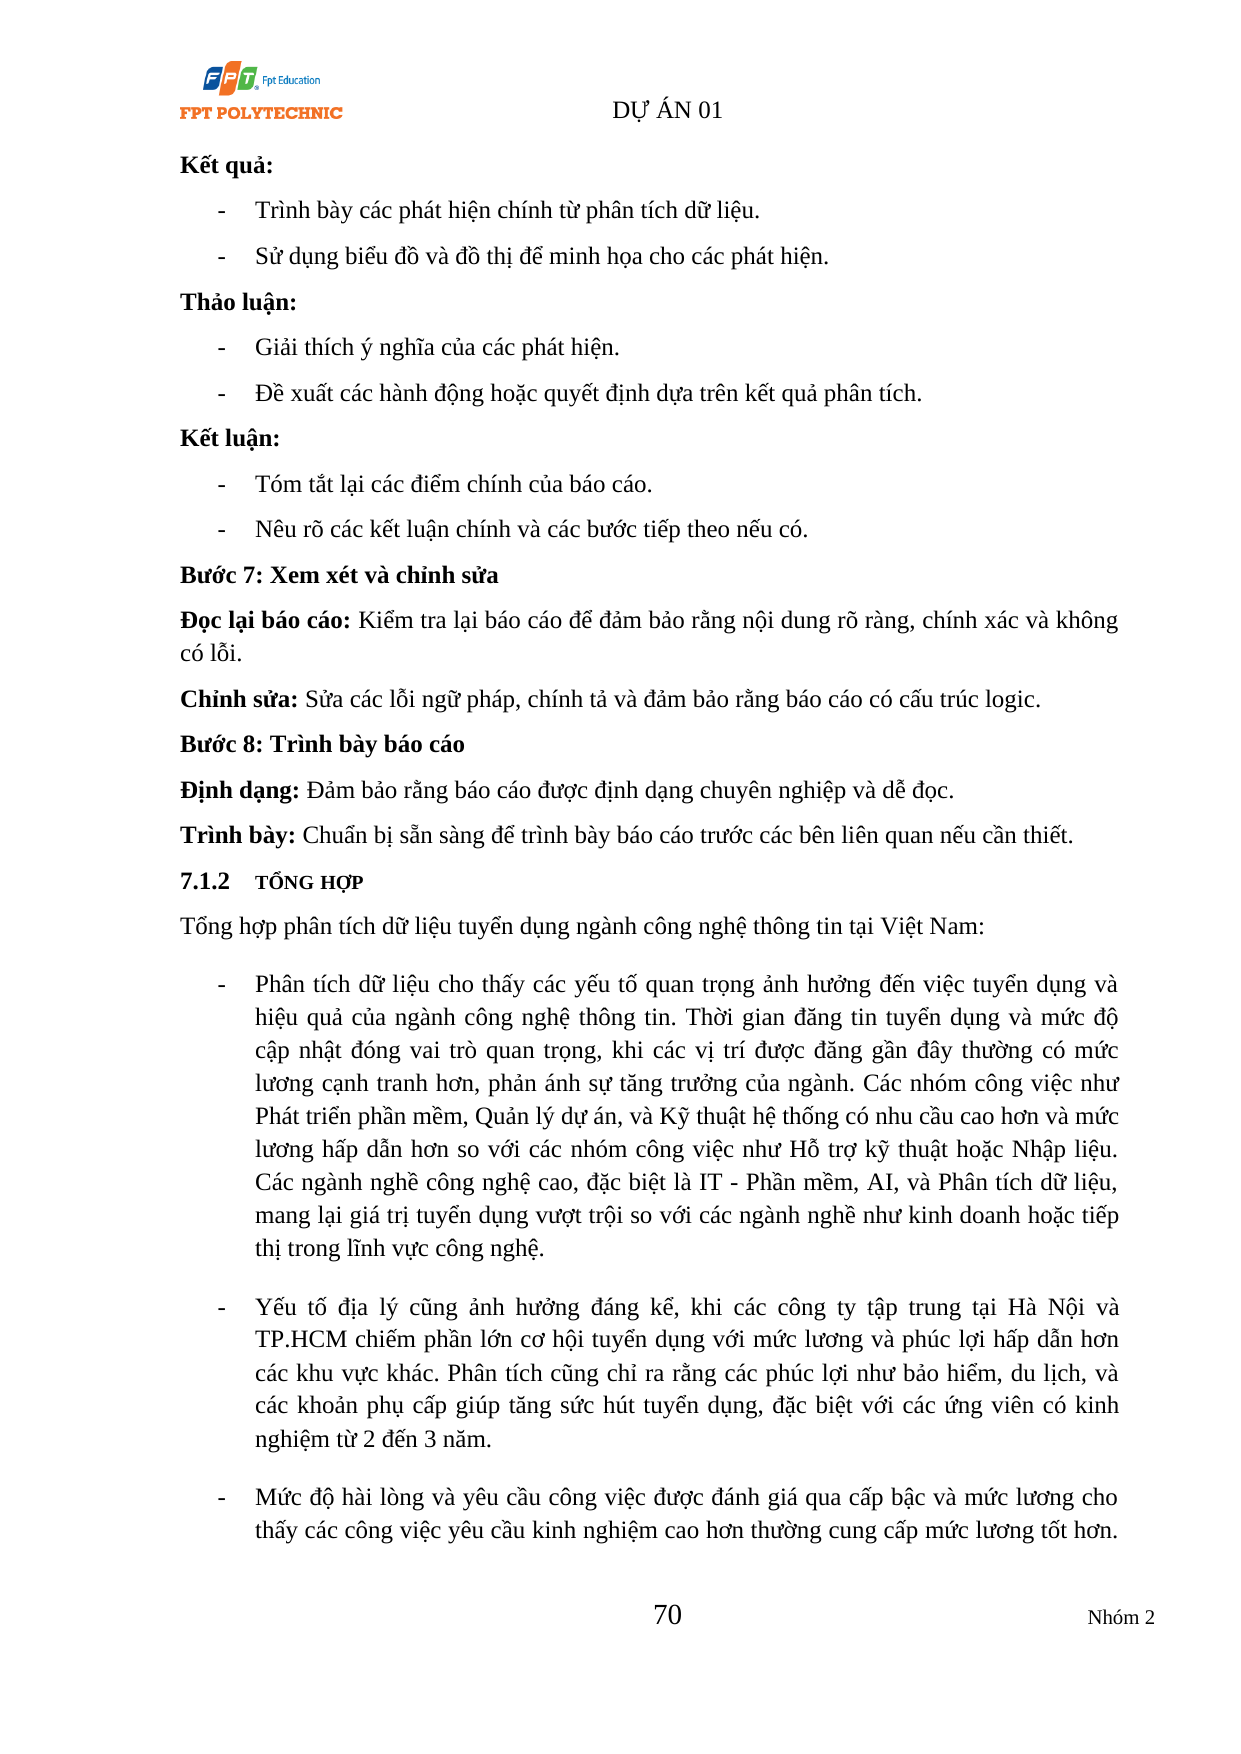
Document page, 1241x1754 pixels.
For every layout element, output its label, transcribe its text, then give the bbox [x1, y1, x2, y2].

list Tóm tắt lại các điểm chính của báo cáo. [217, 469, 1120, 497]
text Chỉnh sửa: Sửa các lỗi ngữ pháp, chính tả và đảm bảo rằng báo cáo có cấu trúc logic. [180, 684, 1120, 712]
text Kết luận: [180, 423, 1120, 452]
text Bước 8: Trình bày báo cáo [180, 729, 1120, 758]
text Đọc lại báo cáo: Kiểm tra lại báo cáo để đảm bảo rằng nội dung rõ ràng, chính xác và không có lỗi. [180, 605, 1120, 667]
list Trình bày các phát hiện chính từ phân tích dữ liệu. [217, 196, 1120, 224]
text Định dạng: Đảm bảo rằng báo cáo được định dạng chuyên nghiệp và dễ đọc. [180, 775, 1120, 803]
list Đề xuất các hành động hoặc quyết định dựa trên kết quả phân tích. [217, 378, 1120, 406]
list Sử dụng biểu đồ và đồ thị để minh họa cho các phát hiện. [217, 241, 1120, 270]
list Yếu tố địa lý cũng ảnh hưởng đáng kể, khi các công ty tập trung tại Hà Nội và TP.HCM chiếm phần lớn cơ hội tuyển dụng với mức lương và phúc lợi hấp dẫn hơn các khu vực khác. Phân tích cũng chỉ ra rằng các phúc lợi như bảo hiểm, du lịch, và các khoản phụ cấp giúp tăng sức hút tuyển dụng, đặc biệt với các ứng viên có kinh nghiệm từ 2 đến 3 năm. [217, 1292, 1120, 1452]
text Bước 7: Xem xét và chỉnh sửa [180, 560, 1120, 588]
text Trình bày: Chuẩn bị sẵn sàng để trình bày báo cáo trước các bên liên quan nếu cần thiết. [180, 820, 1120, 849]
subtitle tổng hợp [180, 866, 1120, 894]
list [217, 1482, 1120, 1543]
picture [180, 61, 344, 119]
list Giải thích ý nghĩa của các phát hiện. [217, 332, 1120, 361]
text Kết quả: [180, 150, 1120, 179]
list Nêu rõ các kết luận chính và các bước tiếp theo nếu có. [217, 514, 1120, 543]
list Phân tích dữ liệu cho thấy các yếu tố quan trọng ảnh hưởng đến việc tuyển dụng và hiệu quả của ngành công nghệ thông tin. Thời gian đăng tin tuyển dụng và mức độ cập nhật đóng vai trò quan trọng, khi các vị trí được đăng gần đây thường có mức lương cạnh tranh hơn, phản ánh sự tăng trưởng của ngành. Các nhóm công việc như Phát triển phần mềm, Quản lý dự án, và Kỹ thuật hệ thống có nhu cầu cao hơn và mức lương hấp dẫn hơn so với các nhóm công việc như Hỗ trợ kỹ thuật hoặc Nhập liệu. Các ngành nghề công nghệ cao, đặc biệt là IT - Phần mềm, AI, và Phân tích dữ liệu, mang lại giá trị tuyển dụng vượt trội so với các ngành nghề như kinh doanh hoặc tiếp thị trong lĩnh vực công nghệ. [217, 969, 1120, 1262]
text Tổng hợp phân tích dữ liệu tuyển dụng ngành công nghệ thông tin tại Việt Nam: [180, 911, 1120, 940]
text Thảo luận: [180, 287, 1120, 315]
